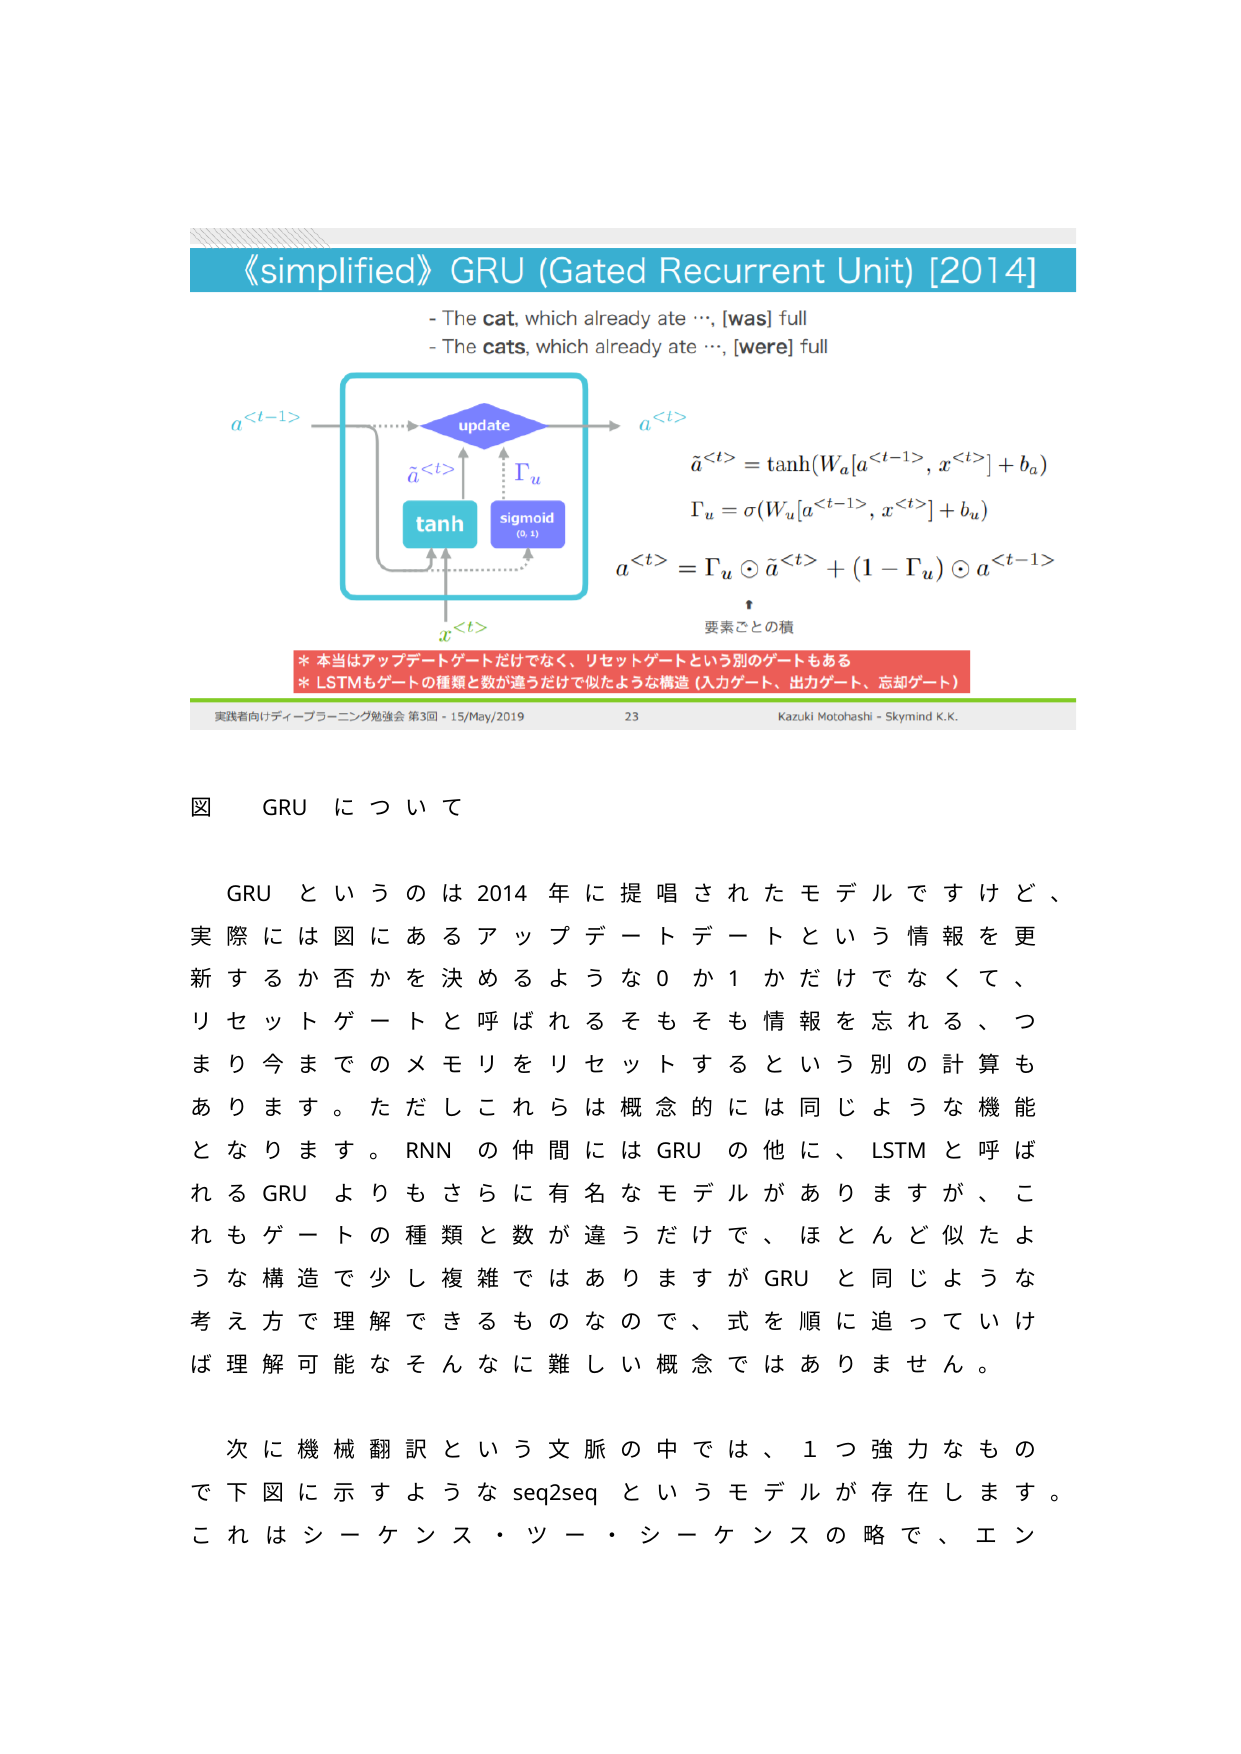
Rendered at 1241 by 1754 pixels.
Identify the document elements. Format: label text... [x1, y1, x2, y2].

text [190, 1427, 1050, 1555]
picture [190, 228, 1077, 730]
text GRUというのは2014年に提唱されたモデルですけど、実際には図にあるアップデートデートという情報を更新するか否かを決めるような0か1かだけでなくて、リセットゲートと呼ばれるそもそも情報を忘れる、つまり今までのメモリをリセットするという別の計算もあります。ただしこれらは概念的には同じような機能となります。RNNの仲間にはGRUの他に、LSTMと呼ばれるGRUよりもさらに有名なモデルがありますが、これもゲートの種類と数が違うだけで、ほとんど似たような構造で少し複雑ではありますがGRUと同じような考え方で理解できるものなので、式を順に追っていけば理解可能なそんなに難しい概念ではありません。 [190, 870, 1050, 1384]
text 図 GRUについて [190, 785, 1050, 827]
